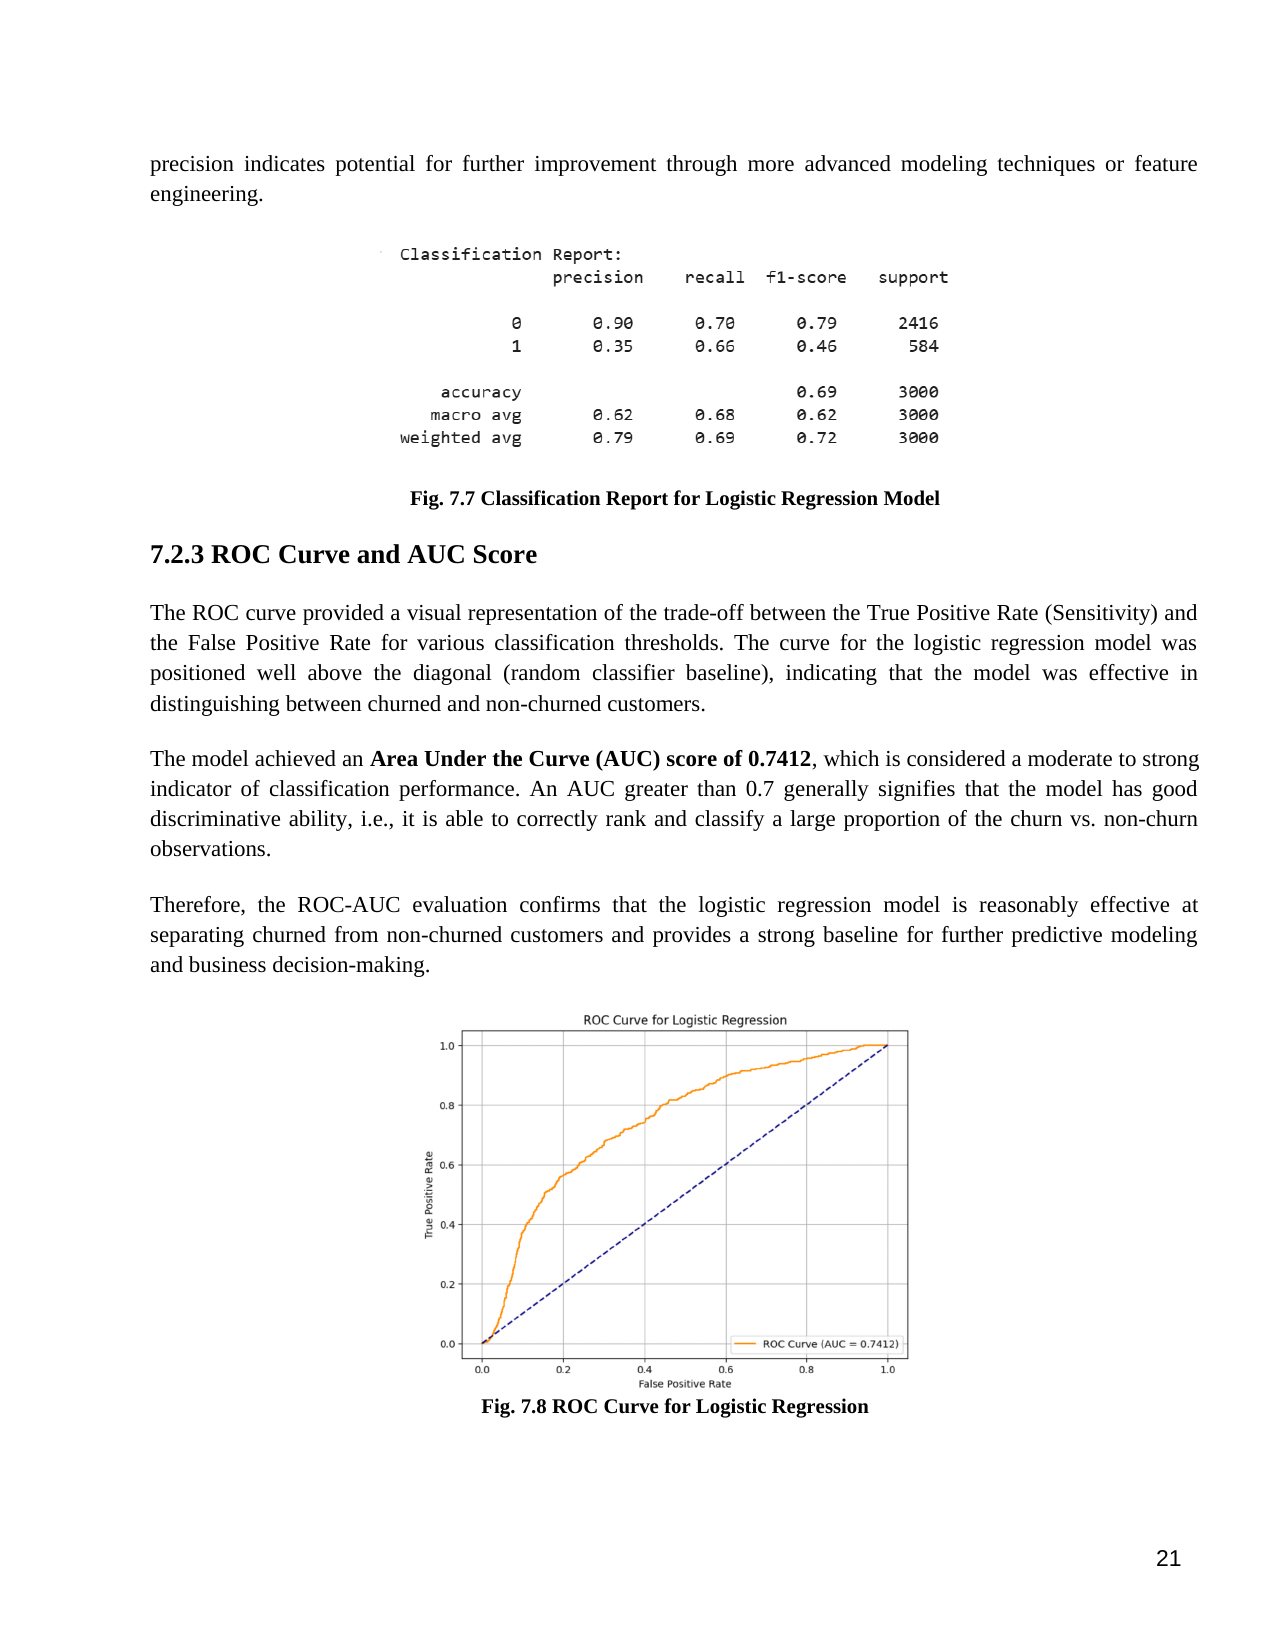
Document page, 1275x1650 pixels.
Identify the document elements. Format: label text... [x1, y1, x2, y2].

text Therefore, the ROC-AUC evaluation confirms that the logistic regression model is reasonably effective at separating churned from non-churned customers and provides a strong baseline for further predictive modeling and business decision-making. [150, 891, 1200, 977]
subtitle 7.2.3 ROC Curve and AUC Score [150, 538, 1200, 569]
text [150, 150, 1200, 207]
picture [380, 235, 970, 457]
text The model achieved an Area Under the Curve (AUC) score of 0.7412, which is considered a moderate to strong indicator of classification performance. An AUC greater than 0.7 generally signifies that the model has good discriminative ability, i.e., it is able to correctly rank and classify a large proportion of the churn vs. non-churn observations. [150, 745, 1200, 862]
picture [421, 1006, 929, 1390]
text Fig. 7.7 Classification Report for Logistic Regression Model [150, 486, 1200, 510]
text The ROC curve provided a visual representation of the trade-off between the True Positive Rate (Sensitivity) and the False Positive Rate for various classification thresholds. The curve for the logistic regression model was positioned well above the diagonal (random classifier baseline), indicating that the model was effective in distinguishing between churned and non-churned customers. [150, 599, 1200, 716]
text Fig. 7.8 ROC Curve for Logistic Regression [150, 1394, 1200, 1418]
